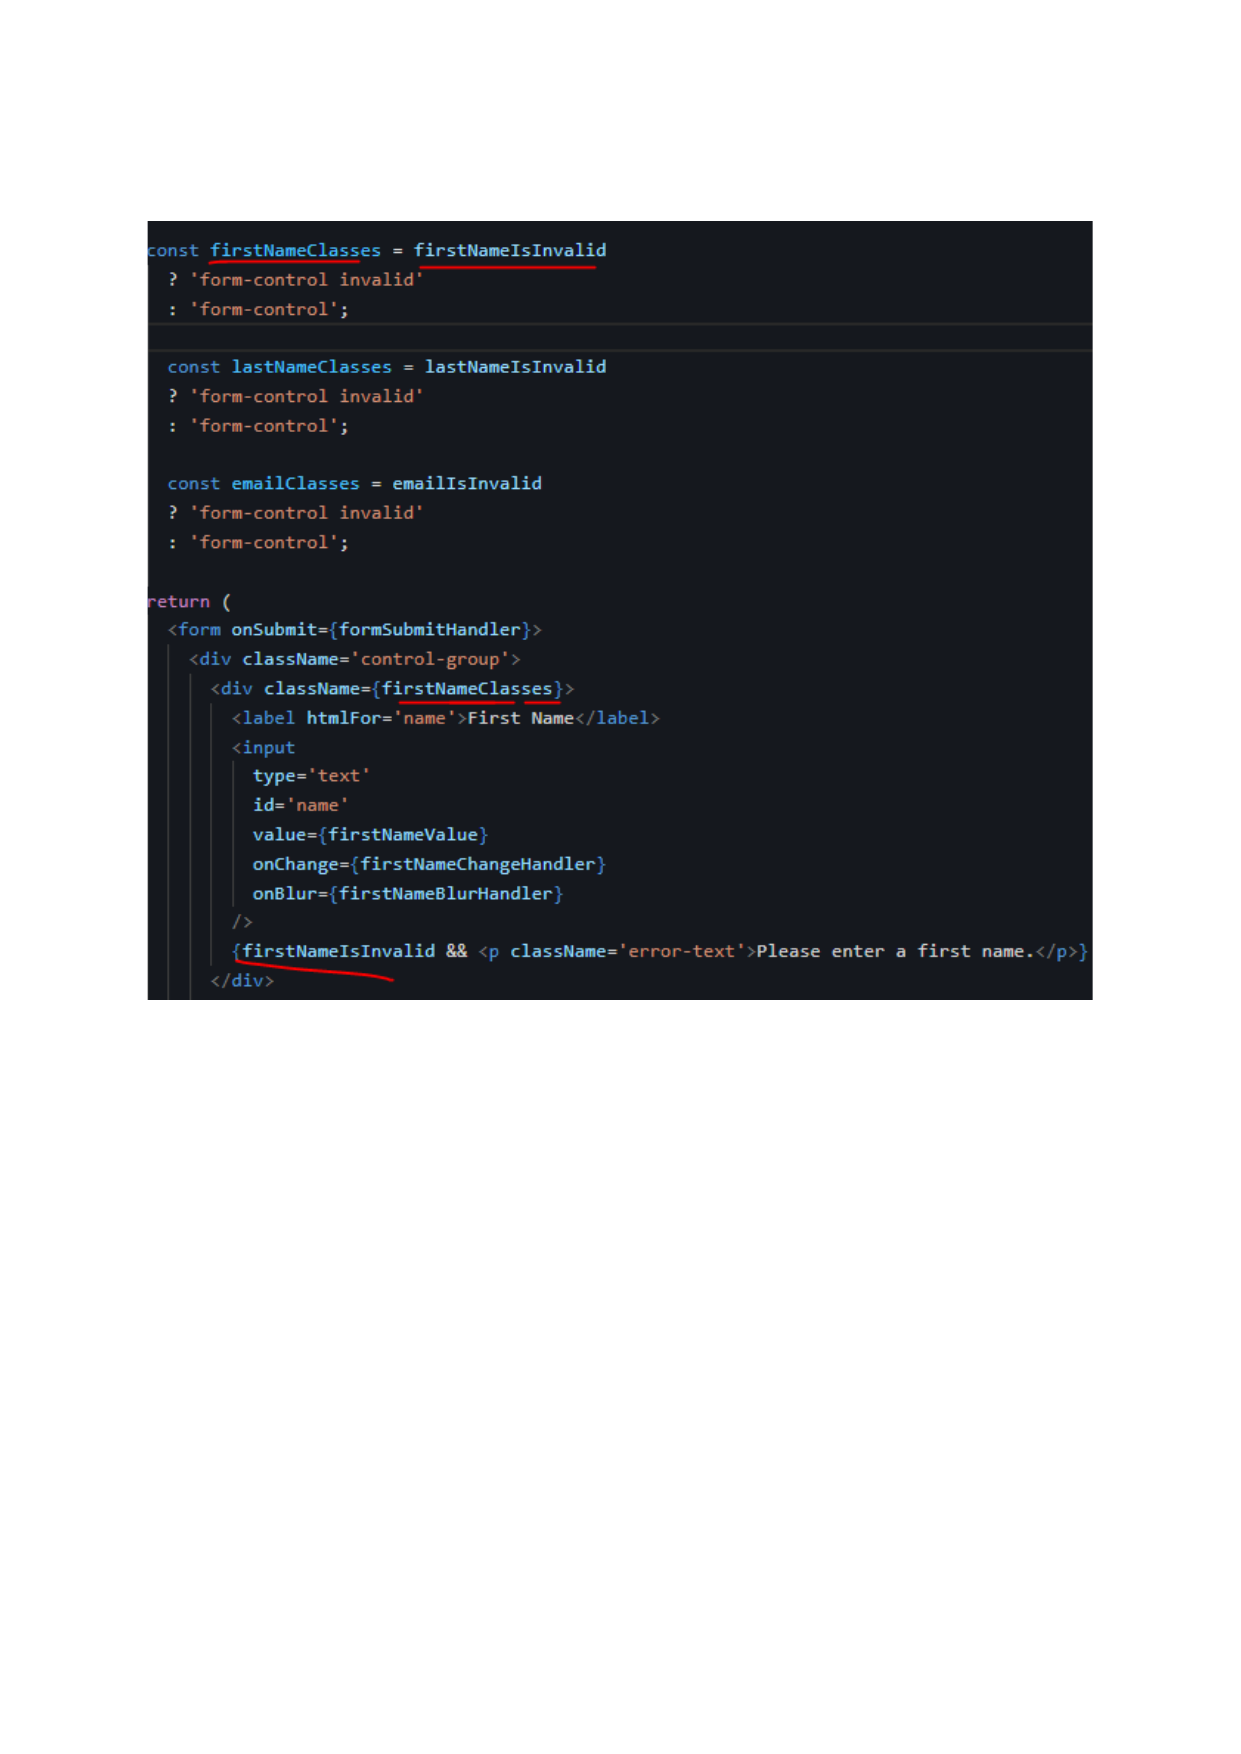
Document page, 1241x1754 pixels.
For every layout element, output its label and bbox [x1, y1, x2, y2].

picture [147, 221, 1093, 1000]
